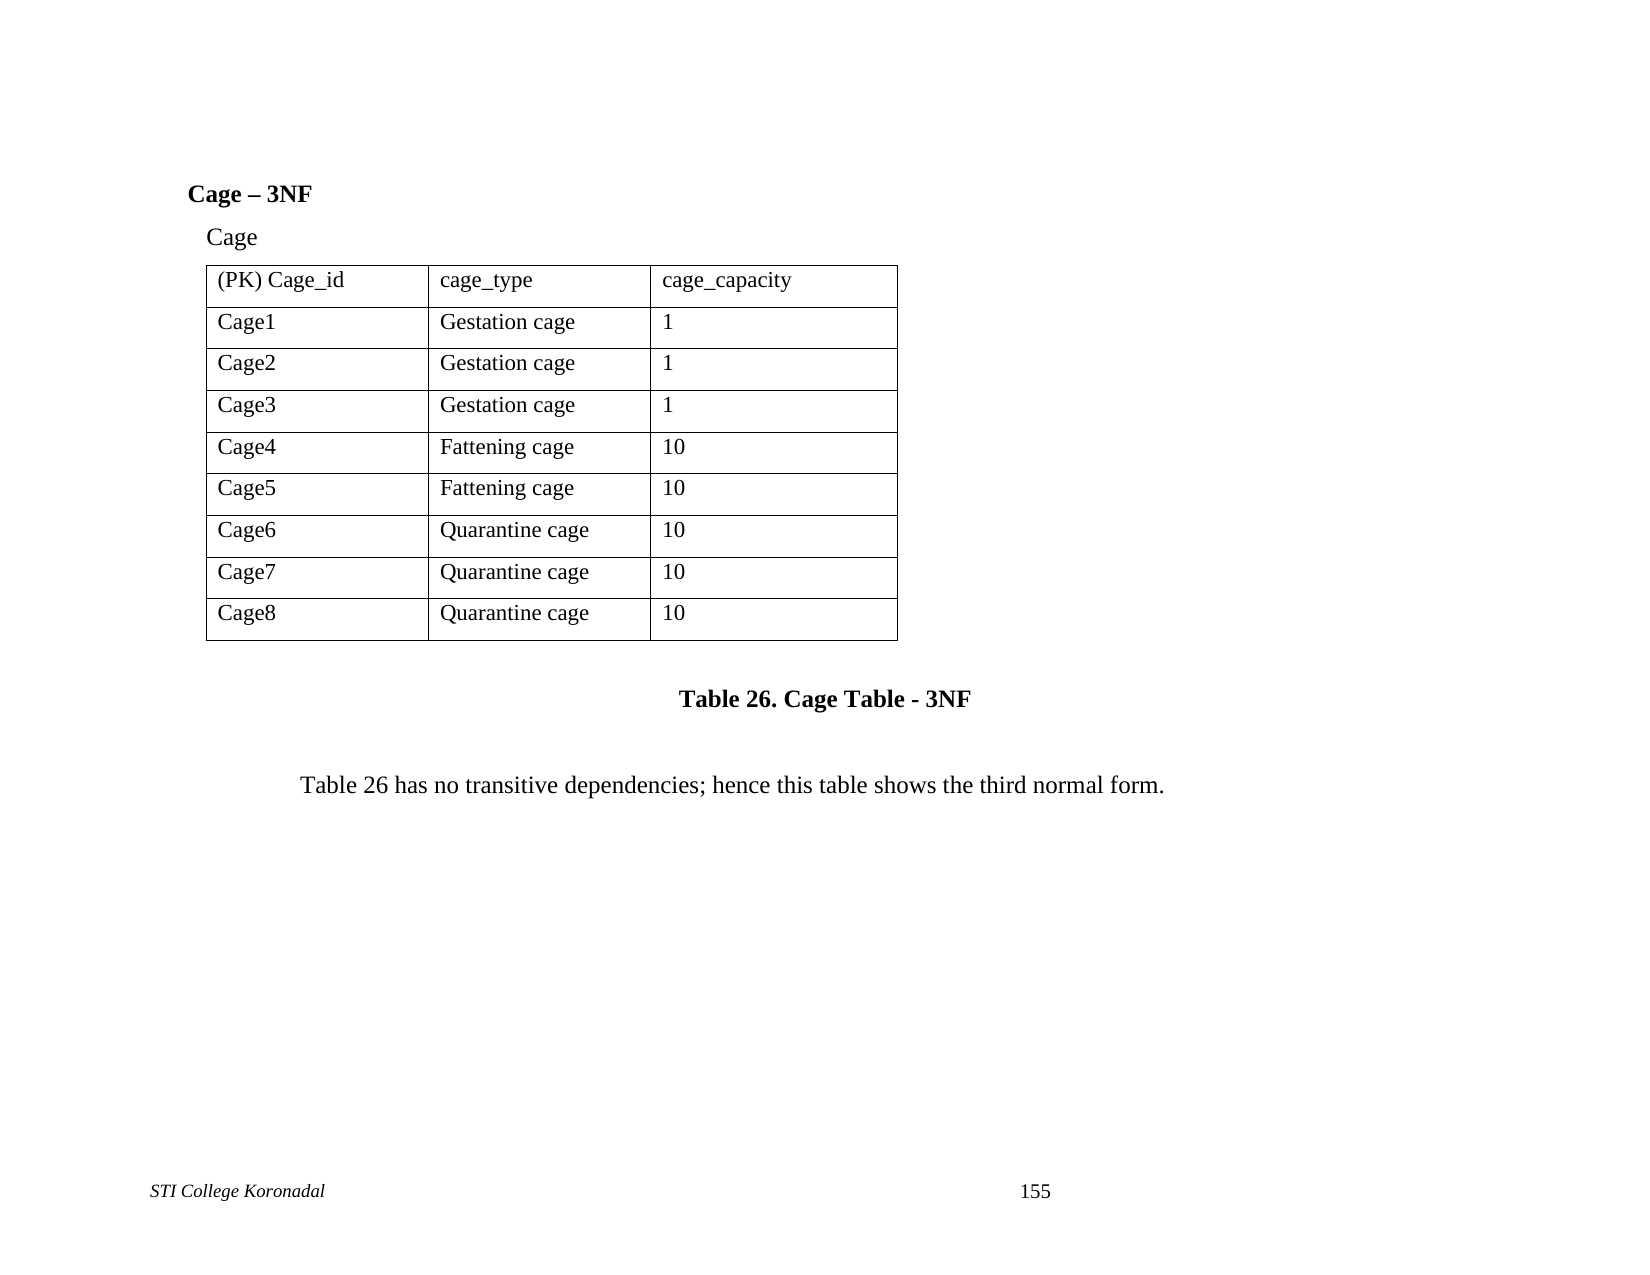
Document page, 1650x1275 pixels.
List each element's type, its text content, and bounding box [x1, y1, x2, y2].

text Table 26 has no transitive dependencies; hence this table shows the third normal form. [300, 770, 1500, 799]
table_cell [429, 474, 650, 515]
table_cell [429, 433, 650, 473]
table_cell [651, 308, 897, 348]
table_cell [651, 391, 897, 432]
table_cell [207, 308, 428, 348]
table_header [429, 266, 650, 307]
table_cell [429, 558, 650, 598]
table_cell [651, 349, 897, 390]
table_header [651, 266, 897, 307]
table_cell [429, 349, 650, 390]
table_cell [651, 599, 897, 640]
text Cage [150, 222, 1500, 251]
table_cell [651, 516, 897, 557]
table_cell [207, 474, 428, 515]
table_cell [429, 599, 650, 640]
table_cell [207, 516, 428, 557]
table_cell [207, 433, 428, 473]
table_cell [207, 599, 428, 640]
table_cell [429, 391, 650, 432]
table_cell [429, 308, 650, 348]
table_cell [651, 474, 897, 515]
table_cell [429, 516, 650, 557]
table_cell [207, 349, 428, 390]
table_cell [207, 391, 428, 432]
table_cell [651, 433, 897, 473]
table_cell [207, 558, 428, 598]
text Table 26. Cage Table - 3NF [150, 684, 1500, 713]
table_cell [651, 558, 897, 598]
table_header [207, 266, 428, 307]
text Cage – 3NF [150, 179, 1500, 207]
